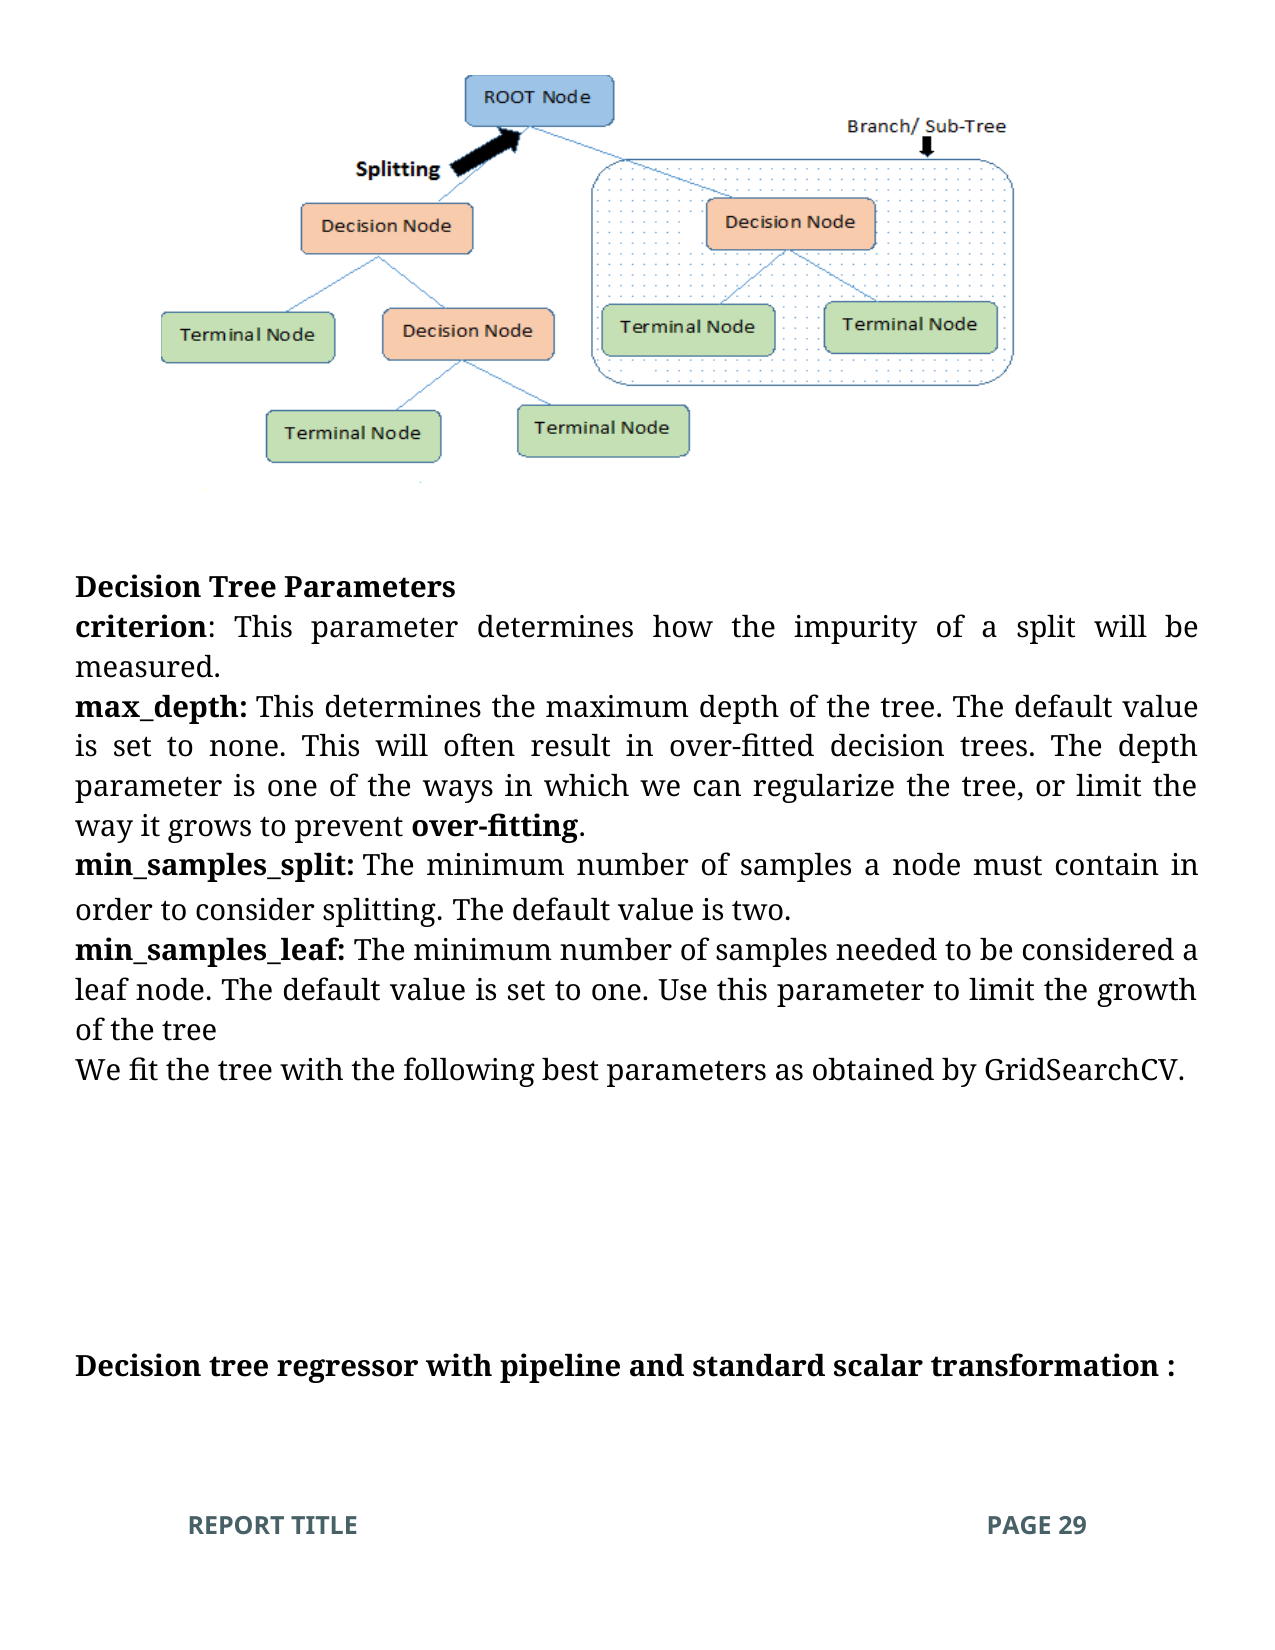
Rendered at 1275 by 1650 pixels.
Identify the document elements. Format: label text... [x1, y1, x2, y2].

text min_samples_split: The minimum number of samples a node must contain in order to consider splitting. The default value is two. [75, 844, 1200, 930]
text Decision tree regressor with pipeline and standard scalar transformation : [75, 1346, 1200, 1385]
text min_samples_leaf: The minimum number of samples needed to be considered a leaf node. The default value is set to one. Use this parameter to limit the growth of the tree [75, 930, 1200, 1049]
picture [161, 75, 1020, 507]
text We fit the tree with the following best parameters as obtained by GridSearchCV. [75, 1049, 1200, 1088]
text criterion: This parameter determines how the impurity of a split will be measured. [75, 606, 1200, 686]
text max_depth: This determines the maximum depth of the tree. The default value is set to none. This will often result in over-fitted decision trees. The depth parameter is one of the ways in which we can regularize the tree, or limit the way it grows to prevent over-fitting. [75, 686, 1200, 844]
text Decision Tree Parameters [75, 567, 1200, 606]
